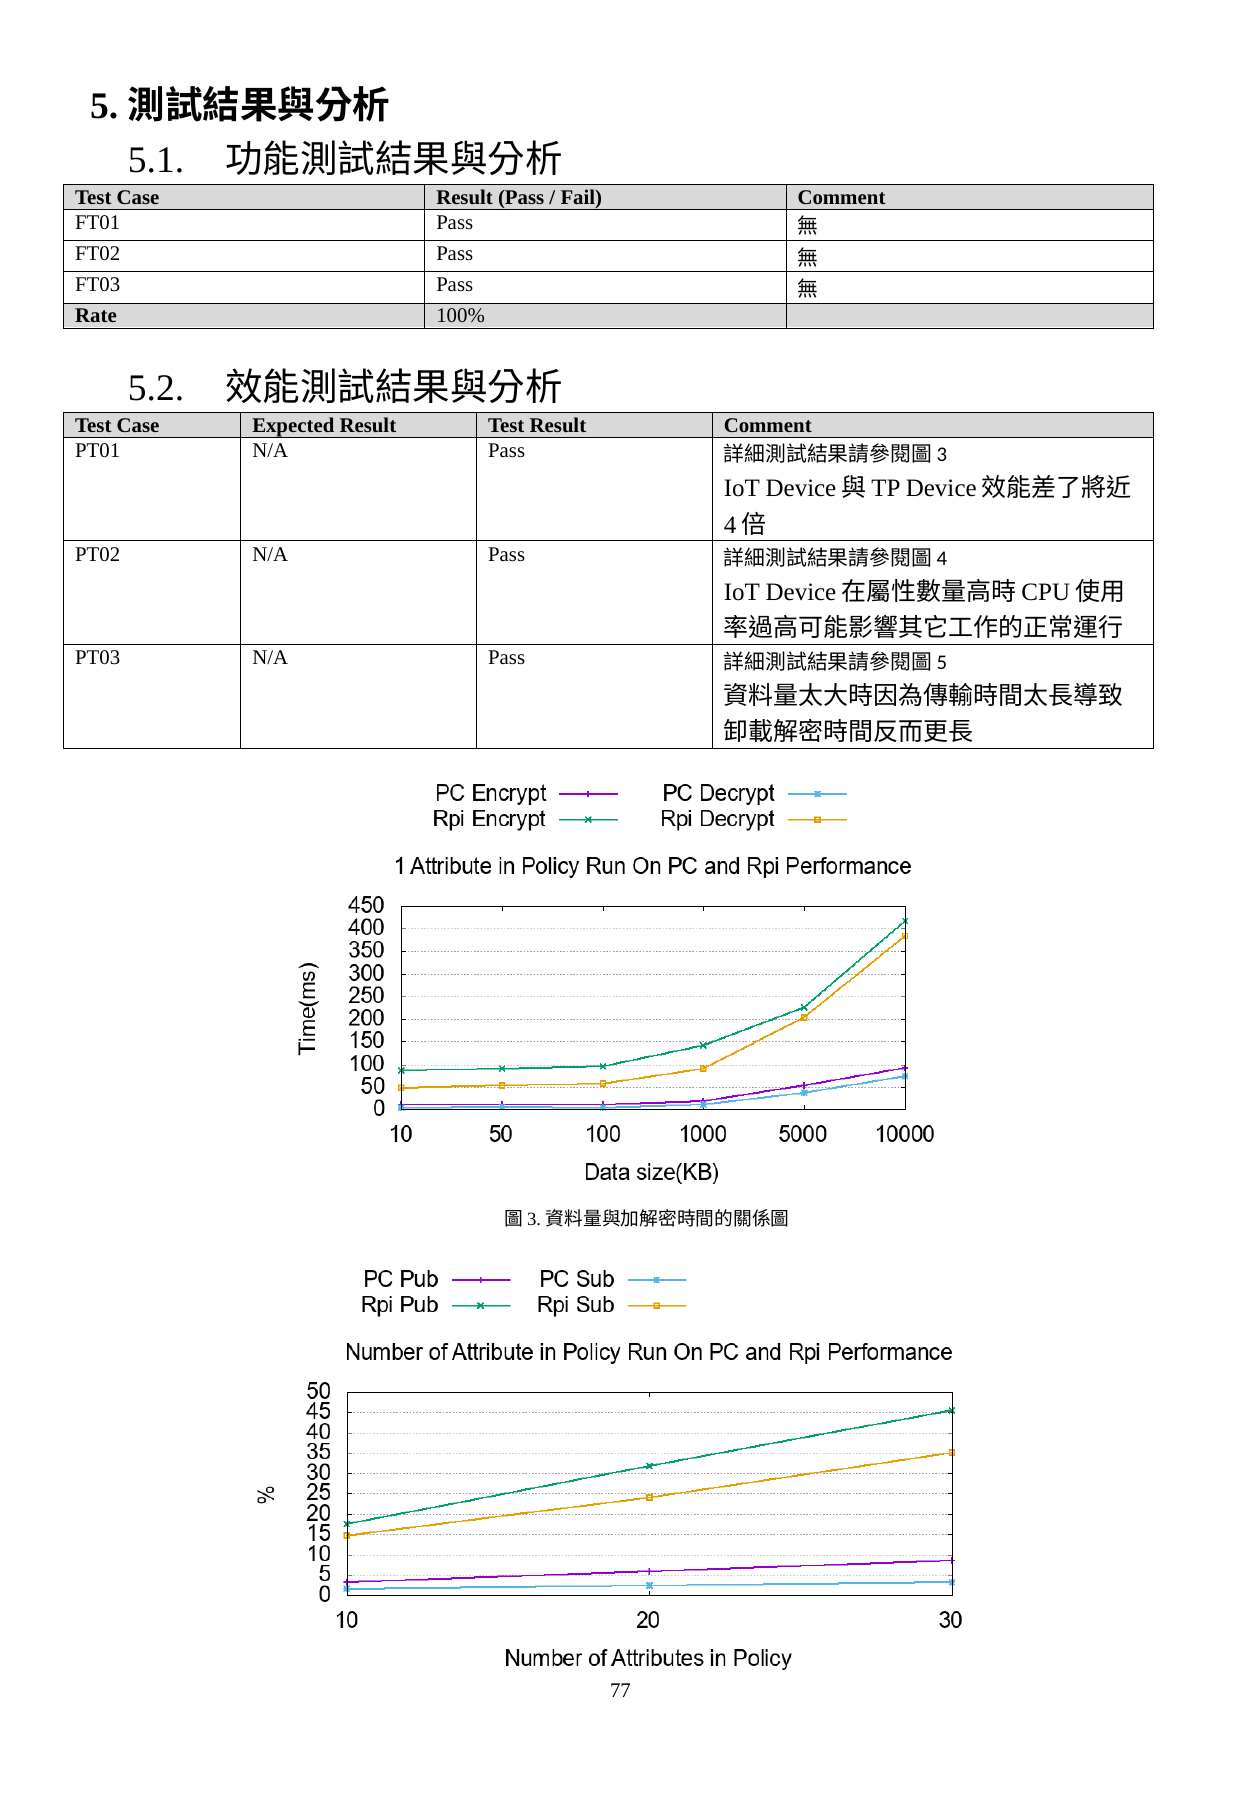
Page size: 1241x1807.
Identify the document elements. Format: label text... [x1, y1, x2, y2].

table_cell PT02 [64, 541, 240, 644]
table_cell N/A [241, 645, 476, 748]
table_cell 無 [787, 210, 1153, 240]
table_cell PT03 [64, 645, 240, 748]
table_cell FT02 [64, 241, 424, 271]
table_cell Pass [425, 272, 786, 302]
table_cell 100% [425, 304, 786, 327]
table_header Expected Result [241, 413, 476, 437]
table_cell Pass [425, 241, 786, 271]
table_cell PT01 [64, 438, 240, 540]
table_cell N/A [241, 541, 476, 644]
table_header Test Case [64, 413, 240, 437]
table_cell N/A [241, 438, 476, 540]
table_header Comment [713, 413, 1153, 437]
table_cell Rate [64, 304, 424, 327]
picture [289, 777, 951, 1192]
table_cell 無 [787, 241, 1153, 271]
picture [248, 1263, 992, 1678]
table_cell 詳細測試結果請參閱圖 5 資料量太大時因為傳輸時間太長導致卸載解密時間反而更長 [713, 645, 1153, 748]
table_header Test Case [64, 185, 424, 209]
table_cell 詳細測試結果請參閱圖 4 IoT Device在屬性數量高時CPU使用率過高可能影響其它工作的正常運行 [713, 541, 1153, 644]
table_cell Pass [425, 210, 786, 240]
table_cell Pass [477, 541, 712, 644]
table_cell [787, 304, 1153, 327]
list 測試結果與分析 [90, 75, 1165, 129]
table_cell FT03 [64, 272, 424, 302]
list 效能測試結果與分析 [128, 357, 1165, 412]
table_cell Pass [477, 438, 712, 540]
table_header Result (Pass / Fail) [425, 185, 786, 209]
table_cell 詳細測試結果請參閱圖 3 IoT Device與TP Device效能差了將近4倍 [713, 438, 1153, 540]
table_header Comment [787, 185, 1153, 209]
table_cell 無 [787, 272, 1153, 302]
list 功能測試結果與分析 [128, 129, 1165, 183]
table_cell Pass [477, 645, 712, 748]
table_cell FT01 [64, 210, 424, 240]
table_header Test Result [477, 413, 712, 437]
